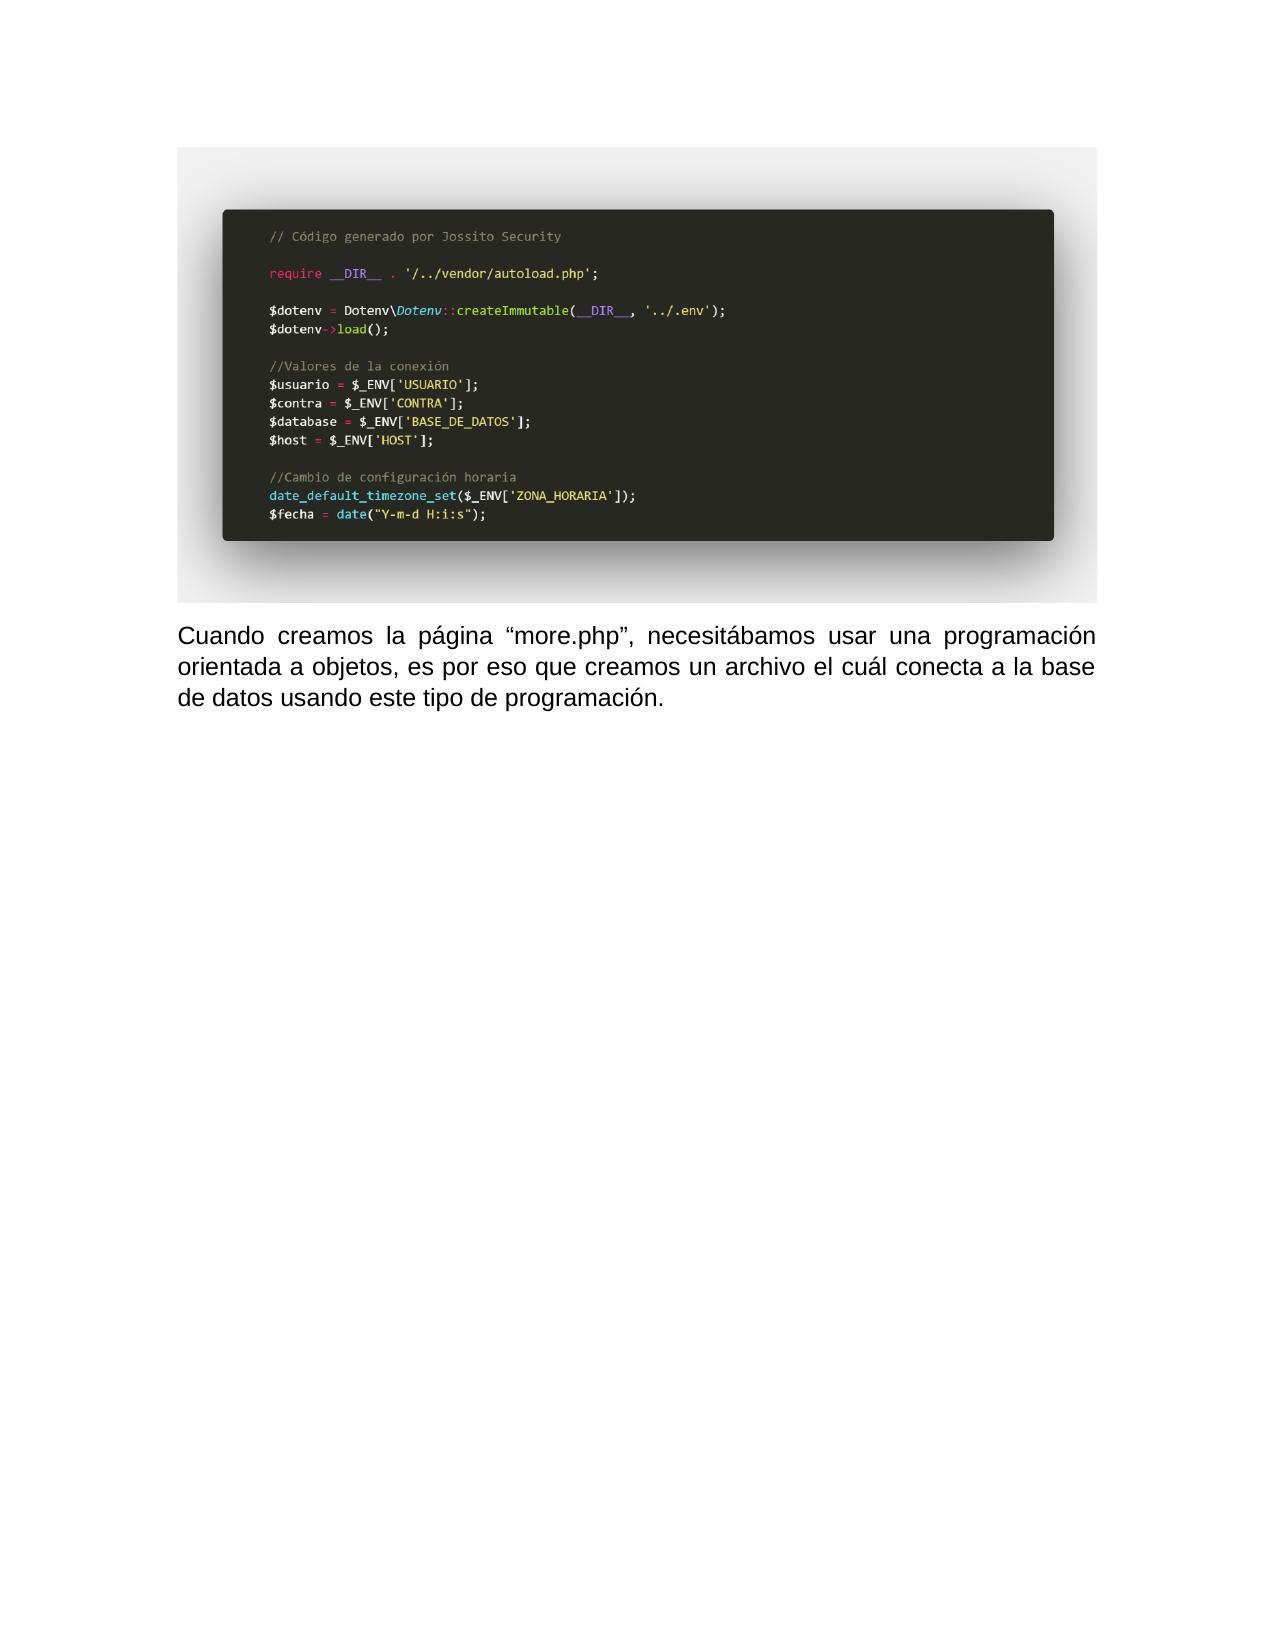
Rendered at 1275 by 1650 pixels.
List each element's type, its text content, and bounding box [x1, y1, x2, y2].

picture [177, 147, 1098, 603]
text Cuando creamos la página “more.php”, necesitábamos usar una programación orientada a objetos, es por eso que creamos un archivo el cuál conecta a la base de datos usando este tipo de programación. [177, 621, 1098, 712]
